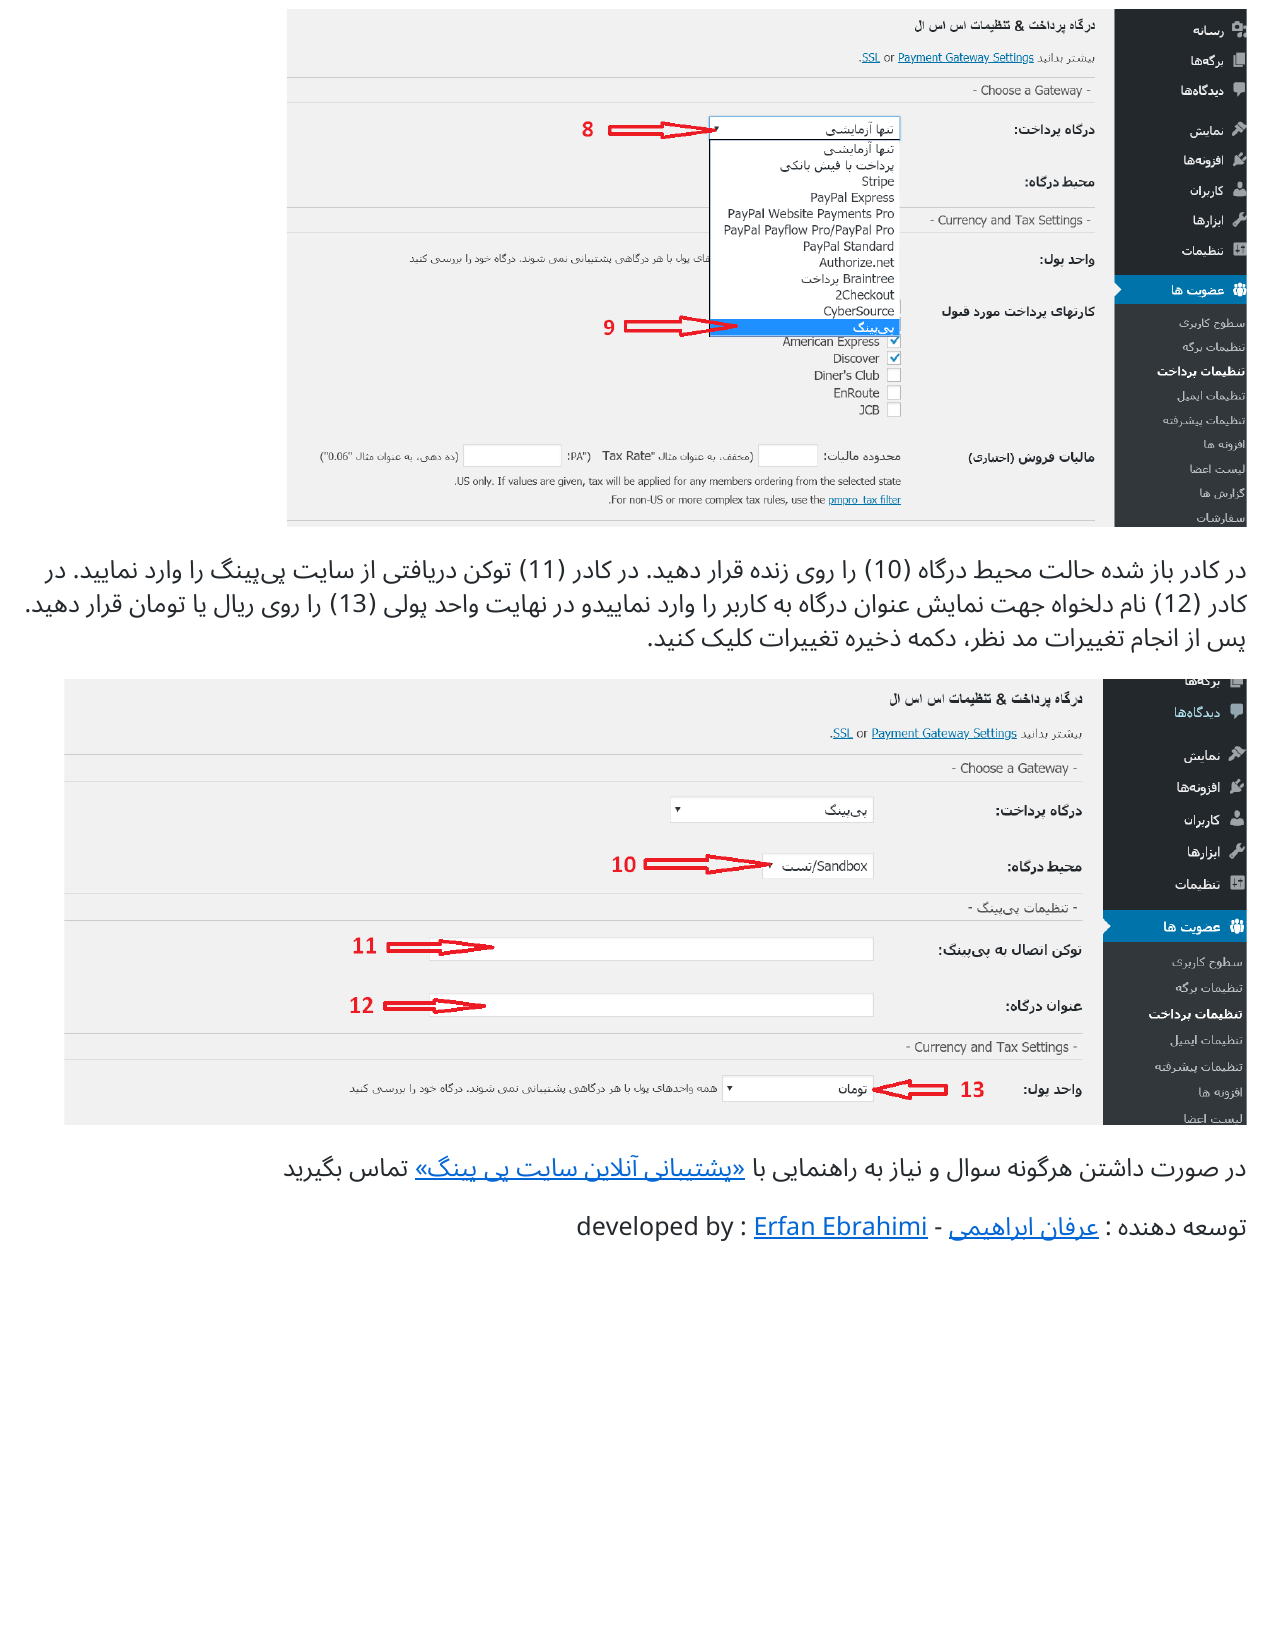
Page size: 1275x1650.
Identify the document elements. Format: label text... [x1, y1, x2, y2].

picture [286, 9, 1247, 527]
picture [64, 679, 1247, 1125]
text در صورت داشتن هرگونه سوال و نیاز به راهنمایی با «پشتیبانی آنلاین سایت پی پینگ» تماس بگیرید [9, 1149, 1247, 1183]
text در کادر باز شده حالت محیط درگاه (10) را روی زنده قرار دهید. در کادر (11) توکن دریافتی از سایت پی‌پینگ را وارد نمایید. در کادر (12) نام دلخواه جهت نمایش عنوان درگاه به کاربر را وارد نماییدو در نهایت واحد پولی (13) را روی ريال یا تومان قرار دهید. پس از انجام تغییرات مد نظر، دکمه ذخیره تغییرات کلیک کنید. [9, 552, 1247, 654]
text توسعه دهنده : عرفان ابراهیمی - developed by : Erfan Ebrahimi [9, 1208, 1247, 1242]
picture [1231, 921, 1243, 933]
picture [1234, 284, 1247, 296]
